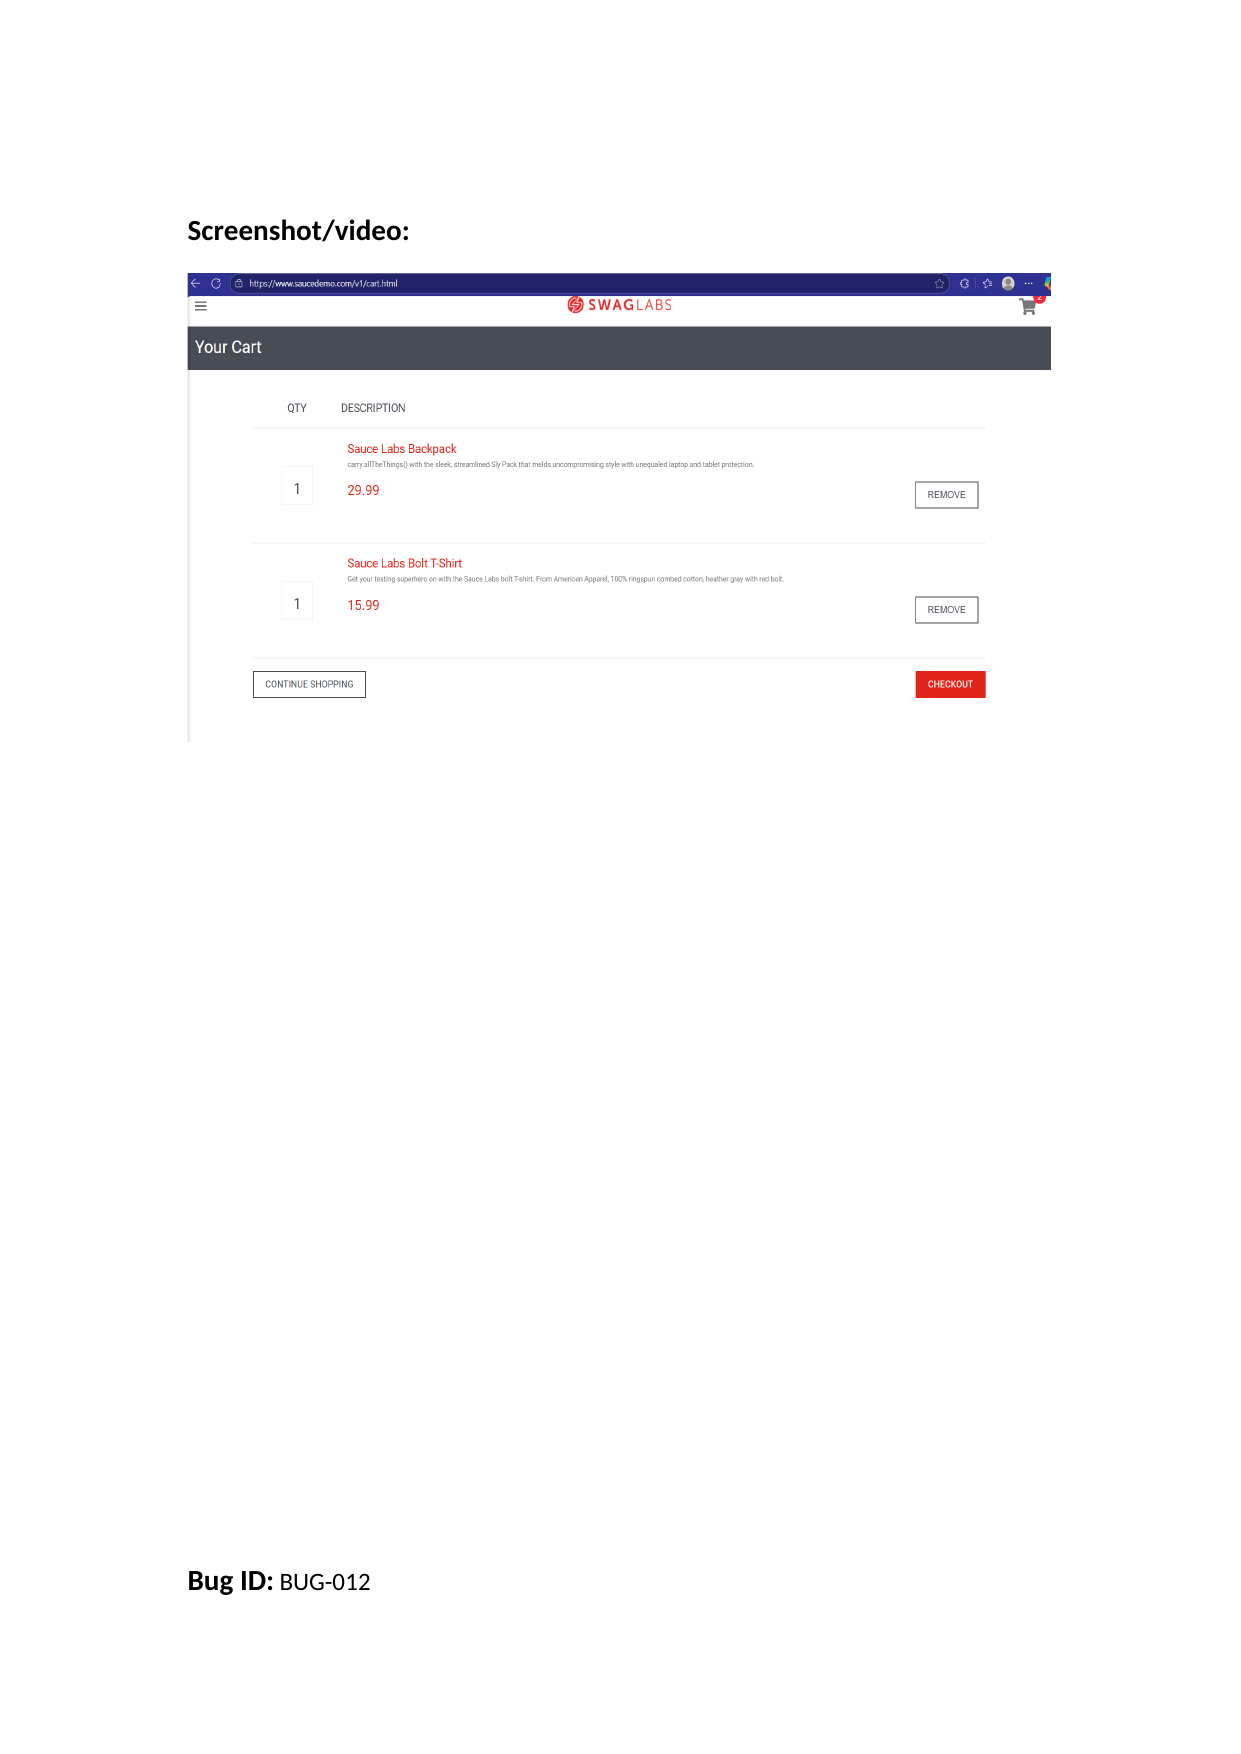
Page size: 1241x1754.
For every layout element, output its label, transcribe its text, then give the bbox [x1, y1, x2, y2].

picture [187, 273, 1051, 742]
text Bug ID: BUG-012 [187, 1562, 1053, 1598]
text Screenshot/video: [187, 212, 1053, 247]
